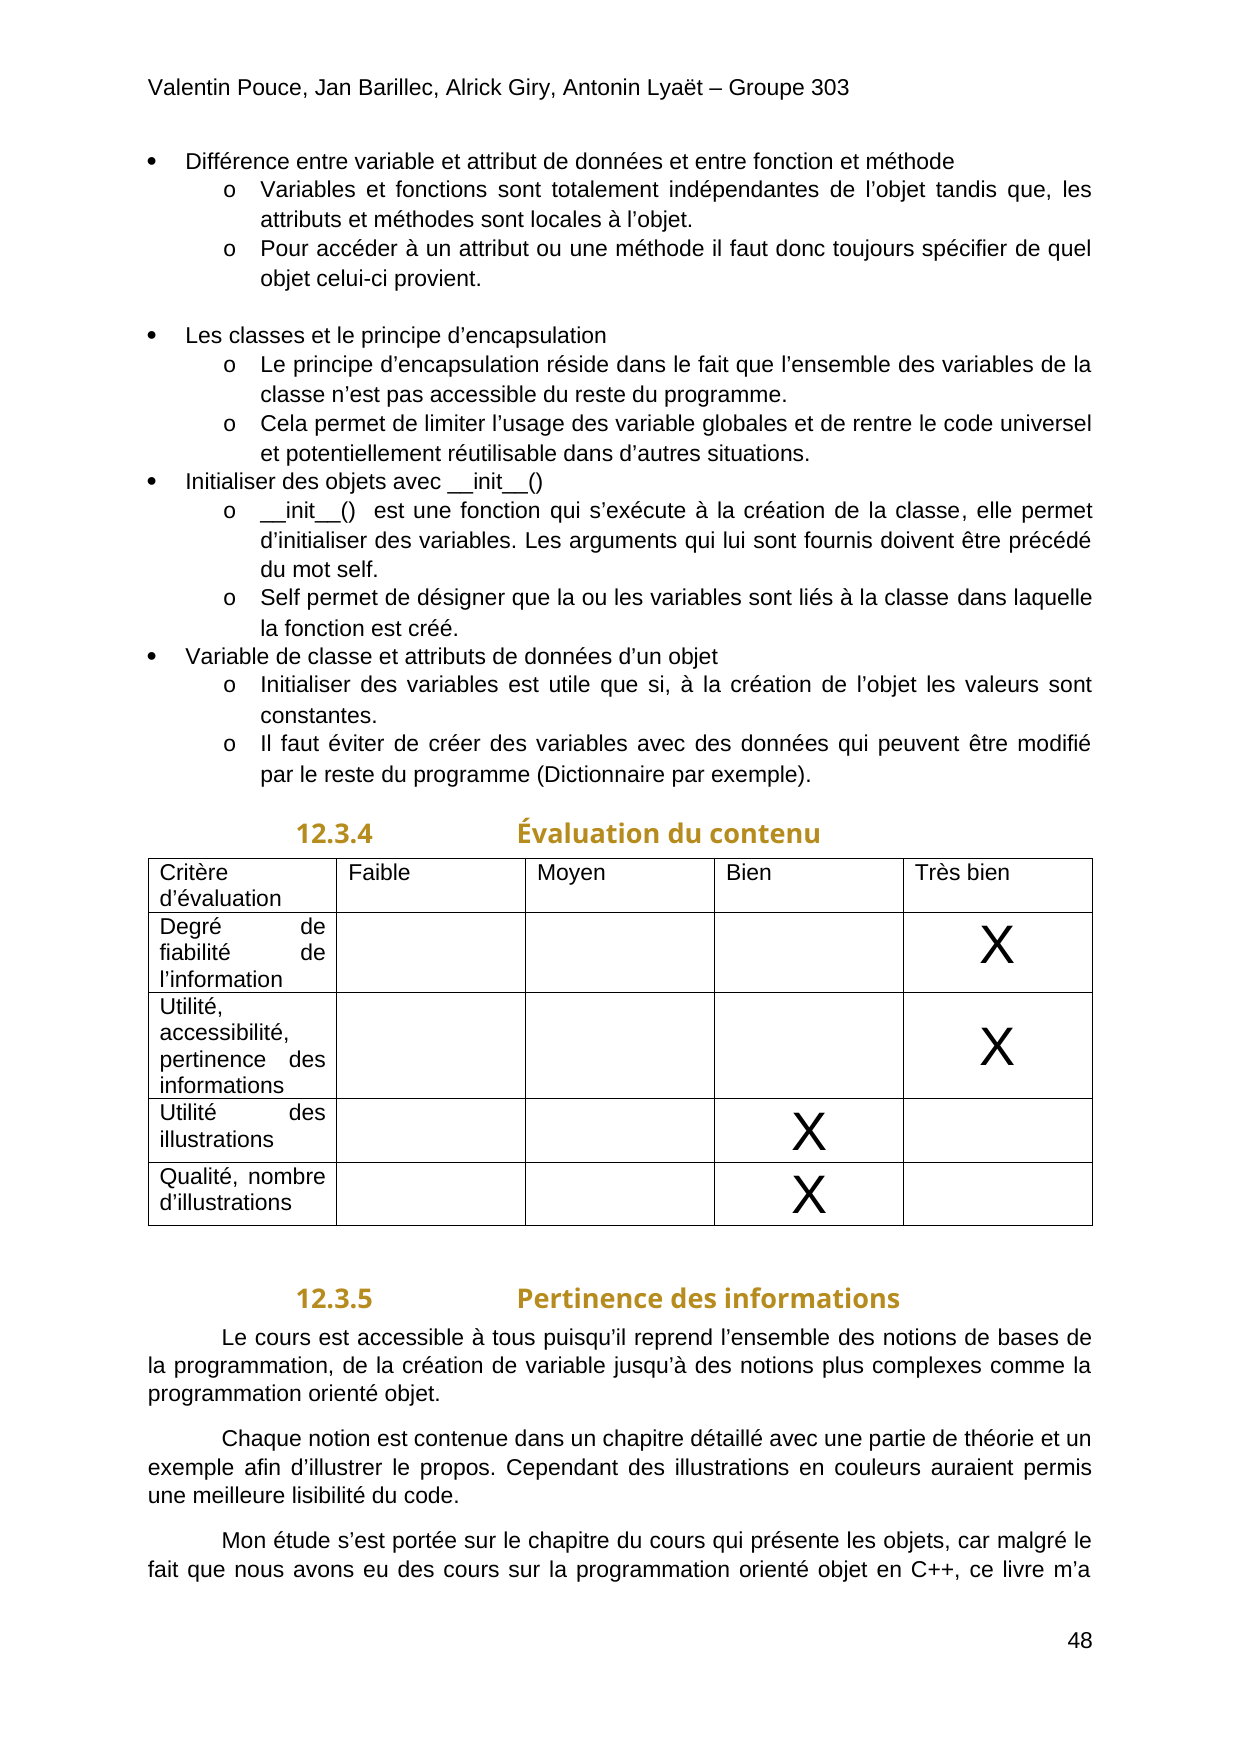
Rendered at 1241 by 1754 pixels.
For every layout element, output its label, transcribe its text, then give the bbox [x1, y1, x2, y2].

table_cell [904, 1163, 1092, 1225]
subtitle Pertinence des informations [295, 1279, 1093, 1316]
table_cell [526, 1099, 714, 1162]
table_cell Utilité, accessibilité, pertinence des informations [149, 993, 336, 1098]
table_header Bien [715, 859, 903, 912]
table_cell Utilité des illustrations [149, 1099, 336, 1162]
table_cell [715, 913, 903, 992]
list Il faut éviter de créer des variables avec des données qui peuvent être modifié par le reste du programme (Dictionnaire par exemple). [223, 730, 1093, 787]
list Pour accéder à un attribut ou une méthode il faut donc toujours spécifier de quel objet celui-ci provient. [223, 235, 1093, 292]
table_cell [337, 1099, 525, 1162]
list Self permet de désigner que la ou les variables sont liés à la classe dans laquelle la fonction est créé. [223, 584, 1093, 641]
table_header Faible [337, 859, 525, 912]
table_cell X [904, 993, 1092, 1098]
table_cell [337, 1163, 525, 1225]
table_cell [526, 993, 714, 1098]
table_cell [526, 913, 714, 992]
table_cell Qualité, nombre d’illustrations [149, 1163, 336, 1225]
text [148, 1527, 1093, 1582]
table_cell [337, 913, 525, 992]
list Cela permet de limiter l’usage des variable globales et de rentre le code universel et potentiellement réutilisable dans d’autres situations. [223, 409, 1093, 466]
list Les classes et le principe d’encapsulation [148, 322, 1093, 348]
table_cell X [904, 913, 1092, 992]
table_cell [715, 993, 903, 1098]
table_cell Degré de fiabilité de l’information [149, 913, 336, 992]
text Chaque notion est contenue dans un chapitre détaillé avec une partie de théorie et un exemple afin d’illustrer le propos. Cependant des illustrations en couleurs auraient permis une meilleure lisibilité du code. [148, 1425, 1093, 1509]
table_cell [526, 1163, 714, 1225]
text Le cours est accessible à tous puisqu’il reprend l’ensemble des notions de bases de la programmation, de la création de variable jusqu’à des notions plus complexes comme la programmation orienté objet. [148, 1323, 1093, 1407]
list Variables et fonctions sont totalement indépendantes de l’objet tandis que, les attributs et méthodes sont locales à l’objet. [223, 176, 1093, 233]
list Le principe d’encapsulation réside dans le fait que l’ensemble des variables de la classe n’est pas accessible du reste du programme. [223, 351, 1093, 407]
list Initialiser des objets avec __init__() [148, 468, 1093, 495]
table_header Critère d’évaluation [149, 859, 336, 912]
list Différence entre variable et attribut de données et entre fonction et méthode [148, 148, 1093, 174]
table_cell X [715, 1099, 903, 1162]
table_header Moyen [526, 859, 714, 912]
list Variable de classe et attributs de données d’un objet [148, 643, 1093, 669]
table_header Très bien [904, 859, 1092, 912]
subtitle Évaluation du contenu [295, 814, 1093, 851]
table_cell [337, 993, 525, 1098]
table_cell X [715, 1163, 903, 1225]
list Initialiser des variables est utile que si, à la création de l’objet les valeurs sont constantes. [223, 671, 1093, 728]
list __init__() est une fonction qui s’exécute à la création de la classe, elle permet d’initialiser des variables. Les arguments qui lui sont fournis doivent être précédé du mot self. [223, 497, 1093, 582]
table_cell [904, 1099, 1092, 1162]
